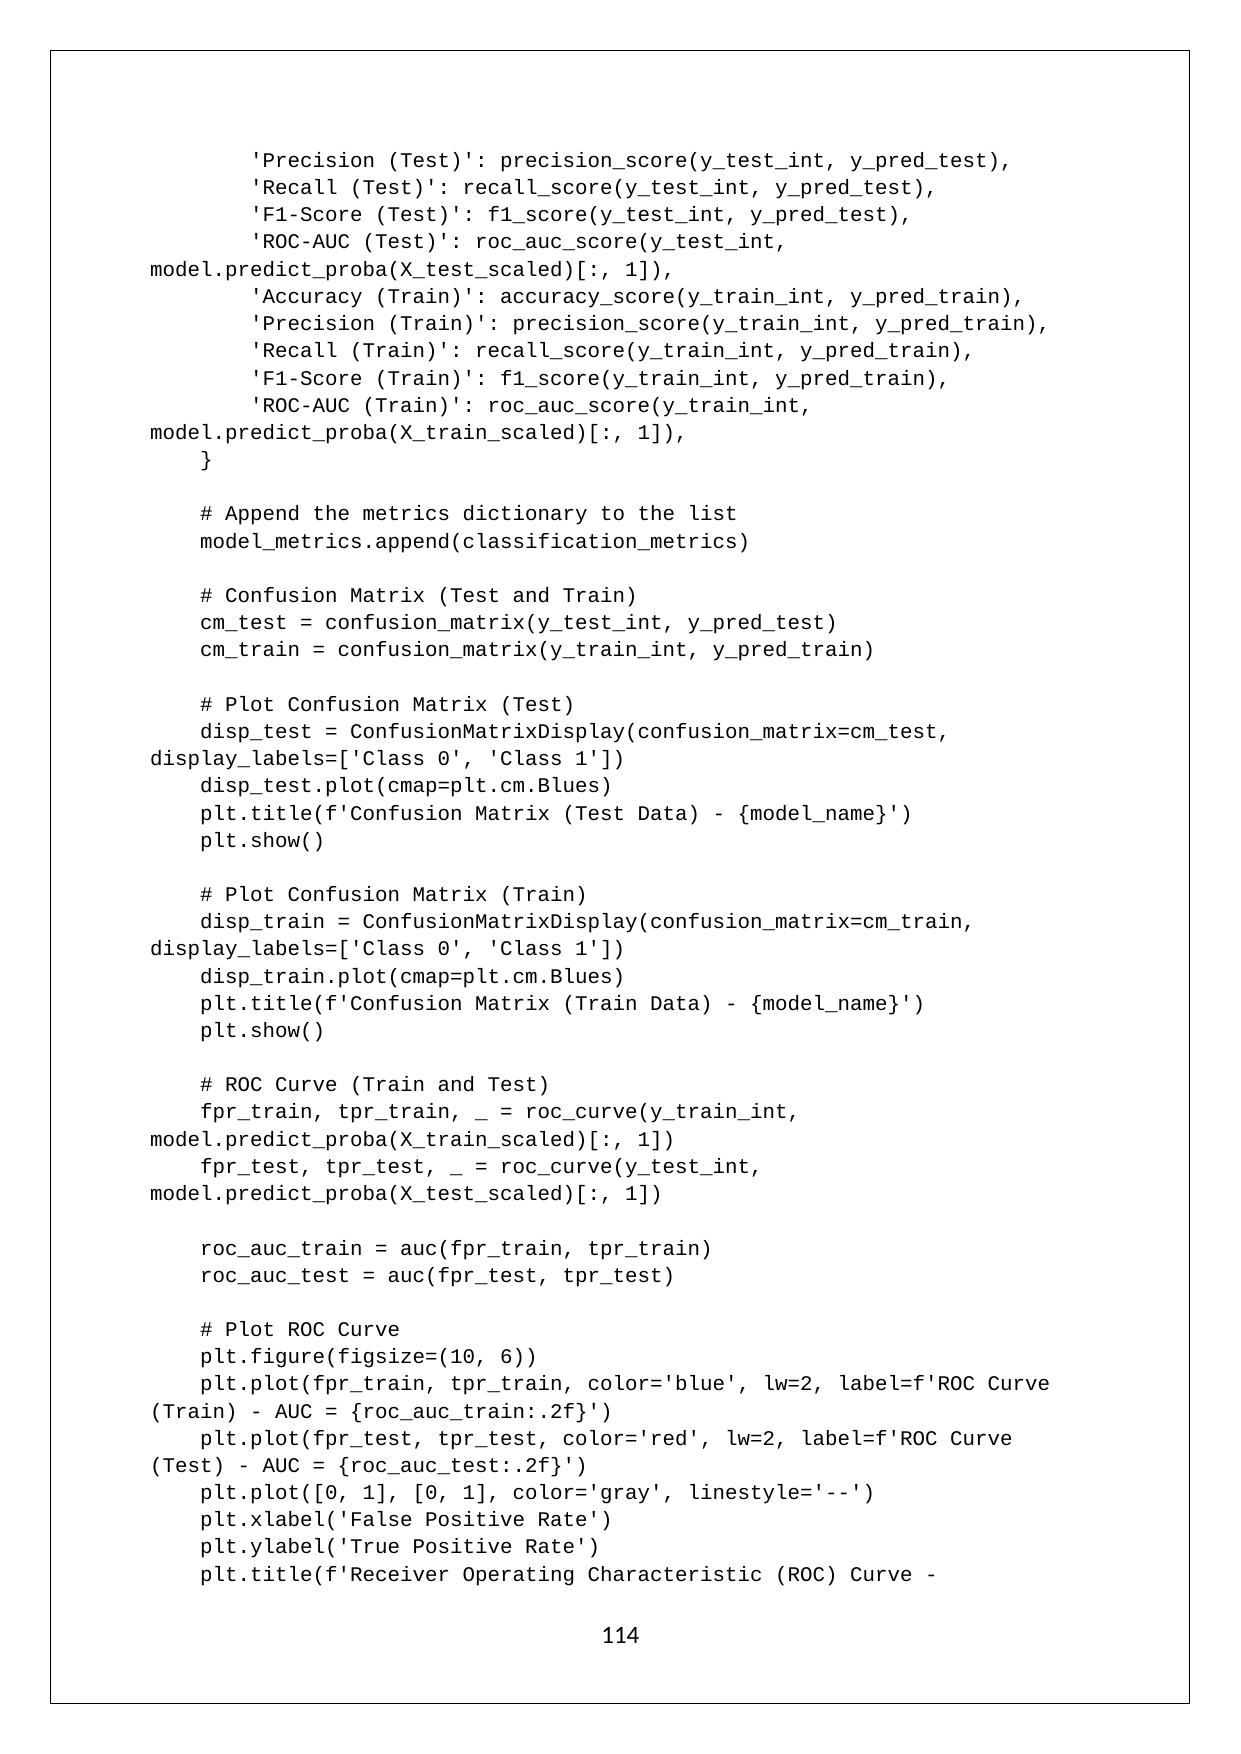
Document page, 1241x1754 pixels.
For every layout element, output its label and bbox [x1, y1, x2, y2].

text [150, 150, 1090, 1587]
